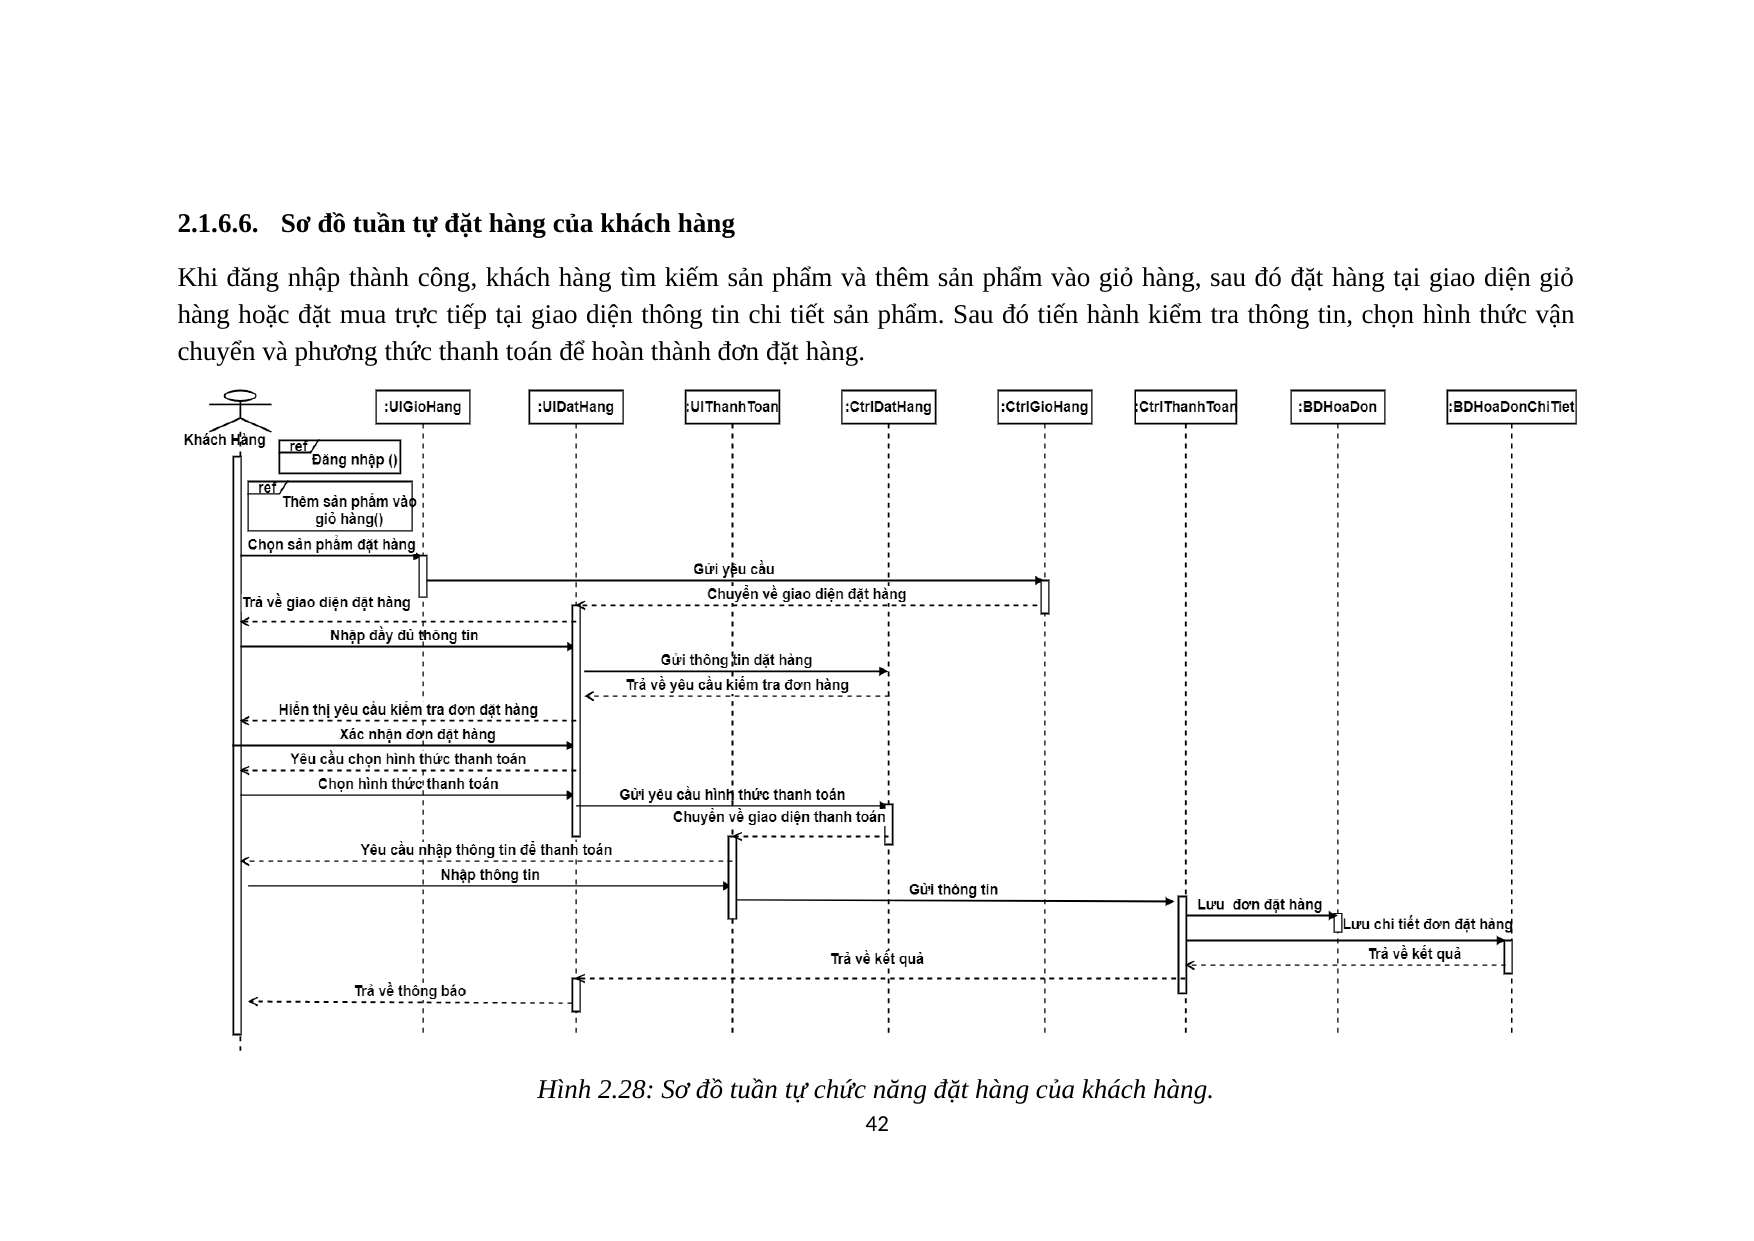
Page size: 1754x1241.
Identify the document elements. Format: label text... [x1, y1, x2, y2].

list Sơ đồ tuần tự đặt hàng của khách hàng [177, 207, 1577, 238]
text Hình 2.28: Sơ đồ tuần tự chức năng đặt hàng của khách hàng. [177, 1073, 1577, 1104]
text Khi đăng nhập thành công, khách hàng tìm kiếm sản phẩm và thêm sản phẩm vào giỏ hàng, sau đó đặt hàng tại giao diện giỏ hàng hoặc đặt mua trực tiếp tại giao diện thông tin chi tiết sản phẩm. Sau đó tiến hành kiểm tra thông tin, chọn hình thức vận chuyển và phương thức thanh toán để hoàn thành đơn đặt hàng. [177, 261, 1577, 366]
picture [177, 389, 1577, 1051]
